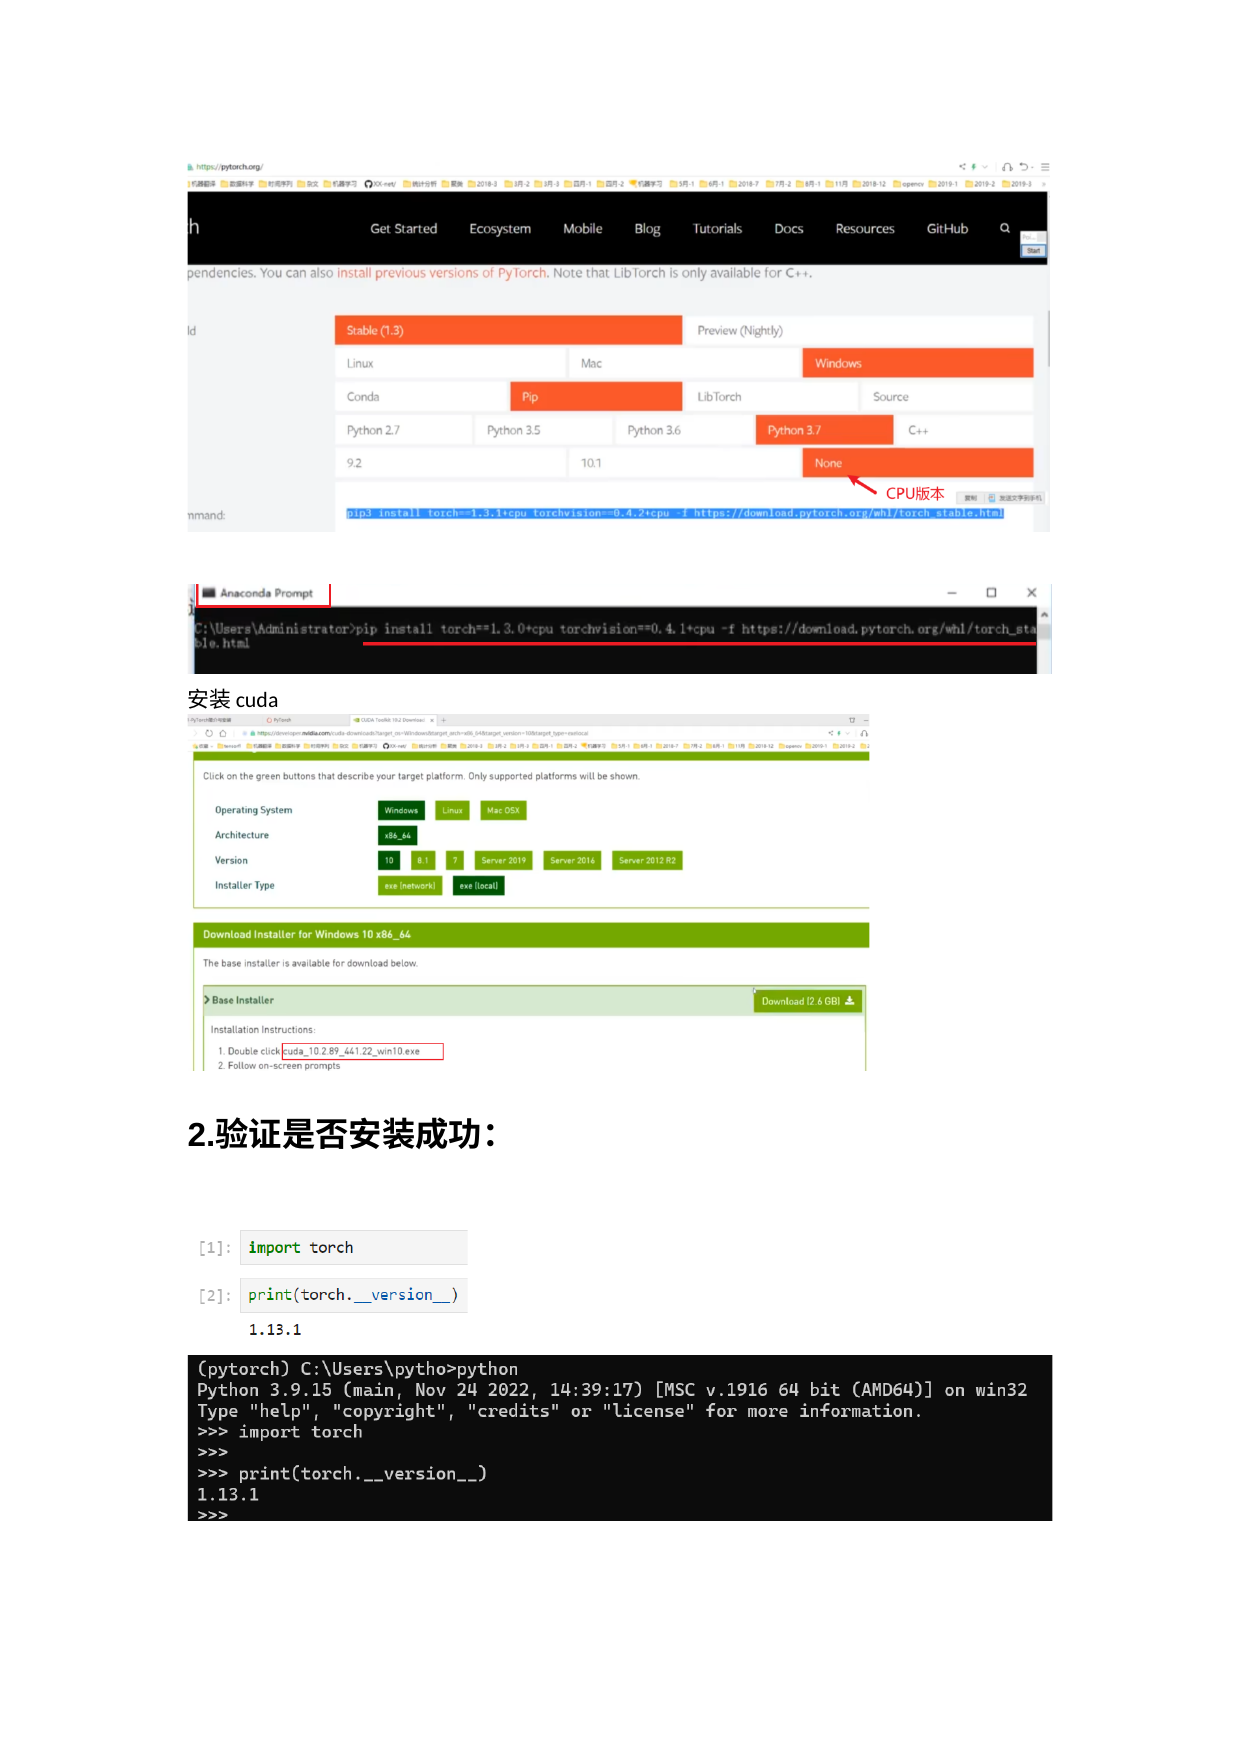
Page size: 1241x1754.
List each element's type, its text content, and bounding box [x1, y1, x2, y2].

picture [187, 1225, 468, 1341]
subtitle 2.验证是否安装成功： [187, 1099, 1053, 1164]
picture [187, 714, 870, 1071]
picture [187, 162, 1050, 532]
text 安装cuda [187, 682, 1053, 714]
picture [187, 584, 1052, 674]
picture [187, 1355, 1053, 1521]
